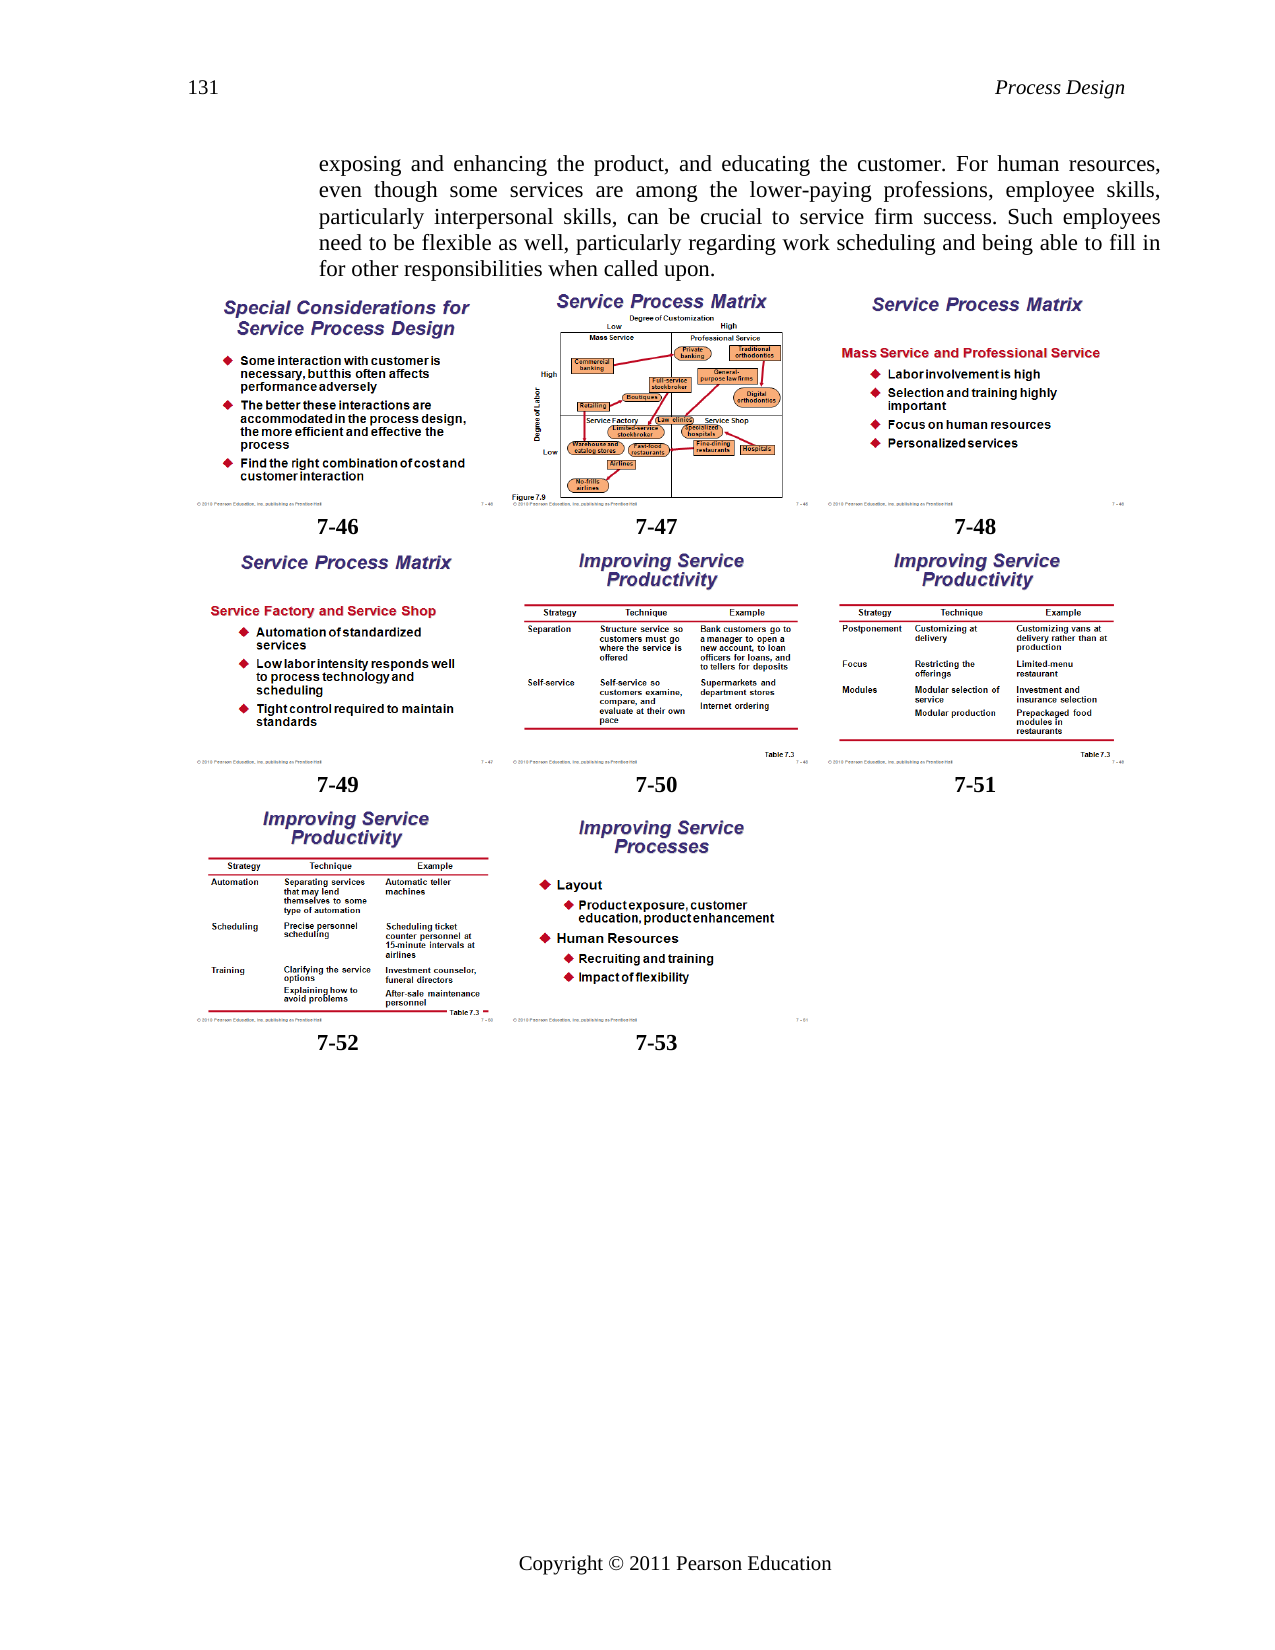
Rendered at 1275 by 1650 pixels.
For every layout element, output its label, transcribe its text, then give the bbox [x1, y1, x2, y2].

text 7-52 7-53 [187, 1028, 1162, 1055]
picture [187, 281, 1135, 513]
text 7-46 7-47 7-48 [187, 513, 1162, 539]
text 7-49 7-50 7-51 [187, 771, 1162, 797]
picture [187, 797, 819, 1029]
picture [187, 539, 1135, 771]
